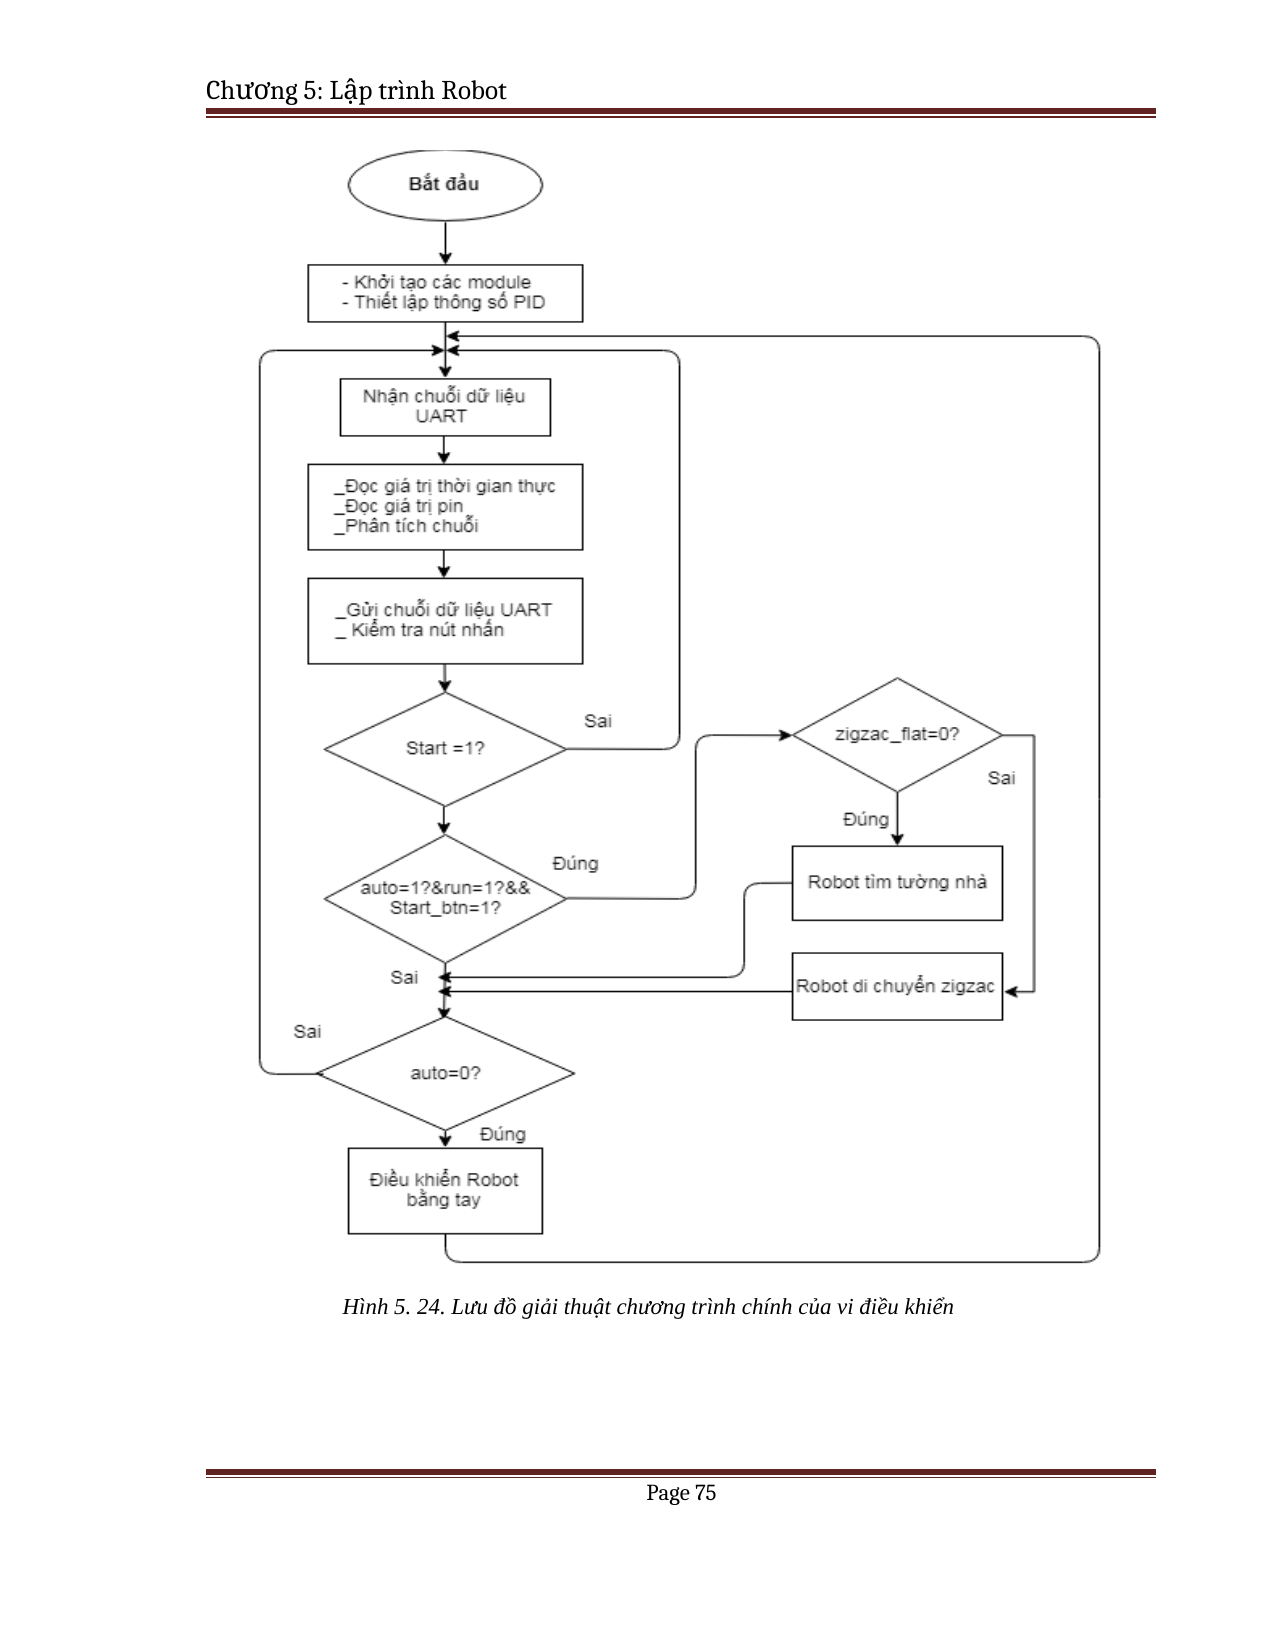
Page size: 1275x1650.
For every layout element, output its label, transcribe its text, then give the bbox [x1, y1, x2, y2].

picture [248, 150, 1115, 1276]
text Hình 5. 24. Lưu đồ giải thuật chương trình chính của vi điều khiển [141, 1293, 1156, 1319]
